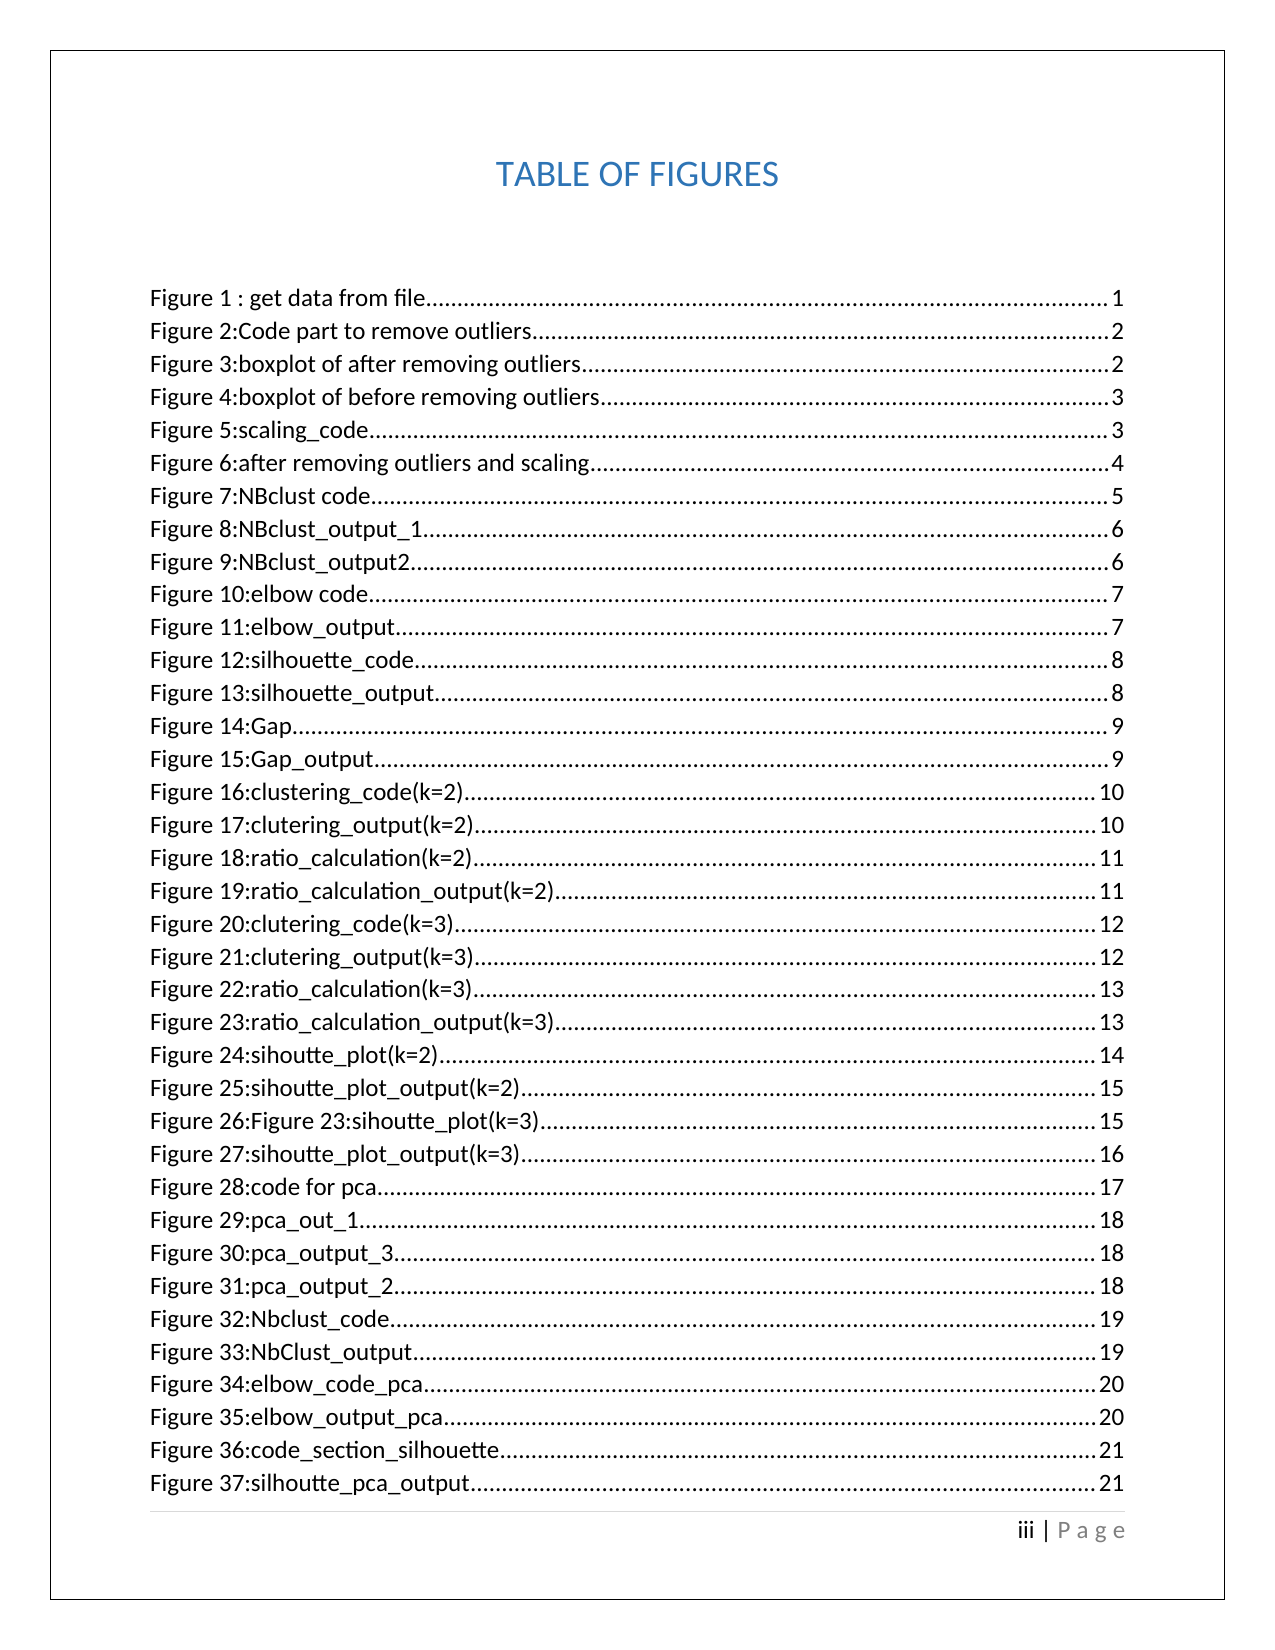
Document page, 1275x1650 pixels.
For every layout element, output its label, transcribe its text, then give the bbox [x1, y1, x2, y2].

text Figure 13:silhouette_output 8 [150, 677, 1125, 708]
text Figure 22:ratio_calculation(k=3) 13 [150, 973, 1125, 1004]
text Figure 32:Nbclust_code 19 [150, 1303, 1125, 1333]
text Figure 23:ratio_calculation_output(k=3) 13 [150, 1006, 1125, 1037]
text Figure 7:NBclust code 5 [150, 480, 1125, 510]
text Figure 36:code_section_silhouette 21 [150, 1434, 1125, 1465]
text Figure 11:elbow_output 7 [150, 611, 1125, 642]
text Figure 25:sihoutte_plot_output(k=2) 15 [150, 1072, 1125, 1103]
text Figure 35:elbow_output_pca 20 [150, 1401, 1125, 1432]
text TABLE OF FIGURES [150, 150, 1125, 196]
text Figure 37:silhoutte_pca_output 21 [150, 1467, 1125, 1498]
text Figure 18:ratio_calculation(k=2) 11 [150, 842, 1125, 872]
text Figure 27:sihoutte_plot_output(k=3) 16 [150, 1138, 1125, 1169]
text Figure 21:clutering_output(k=3) 12 [150, 941, 1125, 971]
text Figure 34:elbow_code_pca 20 [150, 1368, 1125, 1399]
text Figure 9:NBclust_output2 6 [150, 546, 1125, 576]
text Figure 33:NbClust_output 19 [150, 1336, 1125, 1366]
text Figure 17:clutering_output(k=2) 10 [150, 809, 1125, 839]
text Figure 3:boxplot of after removing outliers 2 [150, 348, 1125, 379]
text Figure 31:pca_output_2 18 [150, 1270, 1125, 1300]
text Figure 14:Gap 9 [150, 710, 1125, 741]
text Figure 30:pca_output_3 18 [150, 1237, 1125, 1267]
text Figure 20:clutering_code(k=3) 12 [150, 908, 1125, 938]
text Figure 4:boxplot of before removing outliers 3 [150, 381, 1125, 412]
text Figure 12:silhouette_code 8 [150, 644, 1125, 675]
text Figure 29:pca_out_1 18 [150, 1204, 1125, 1234]
text Figure 16:clustering_code(k=2) 10 [150, 776, 1125, 807]
text Figure 19:ratio_calculation_output(k=2) 11 [150, 875, 1125, 905]
text Figure 10:elbow code 7 [150, 578, 1125, 609]
text Figure 8:NBclust_output_1 6 [150, 513, 1125, 543]
text Figure 15:Gap_output 9 [150, 743, 1125, 774]
text Figure 28:code for pca 17 [150, 1171, 1125, 1202]
text Figure 26:Figure 23:sihoutte_plot(k=3) 15 [150, 1105, 1125, 1136]
text Figure 24:sihoutte_plot(k=2) 14 [150, 1039, 1125, 1070]
text Figure 2:Code part to remove outliers 2 [150, 315, 1125, 346]
text Figure 5:scaling_code 3 [150, 414, 1125, 444]
text Figure 1 : get data from file 1 [150, 282, 1125, 313]
text Figure 6:after removing outliers and scaling 4 [150, 447, 1125, 477]
